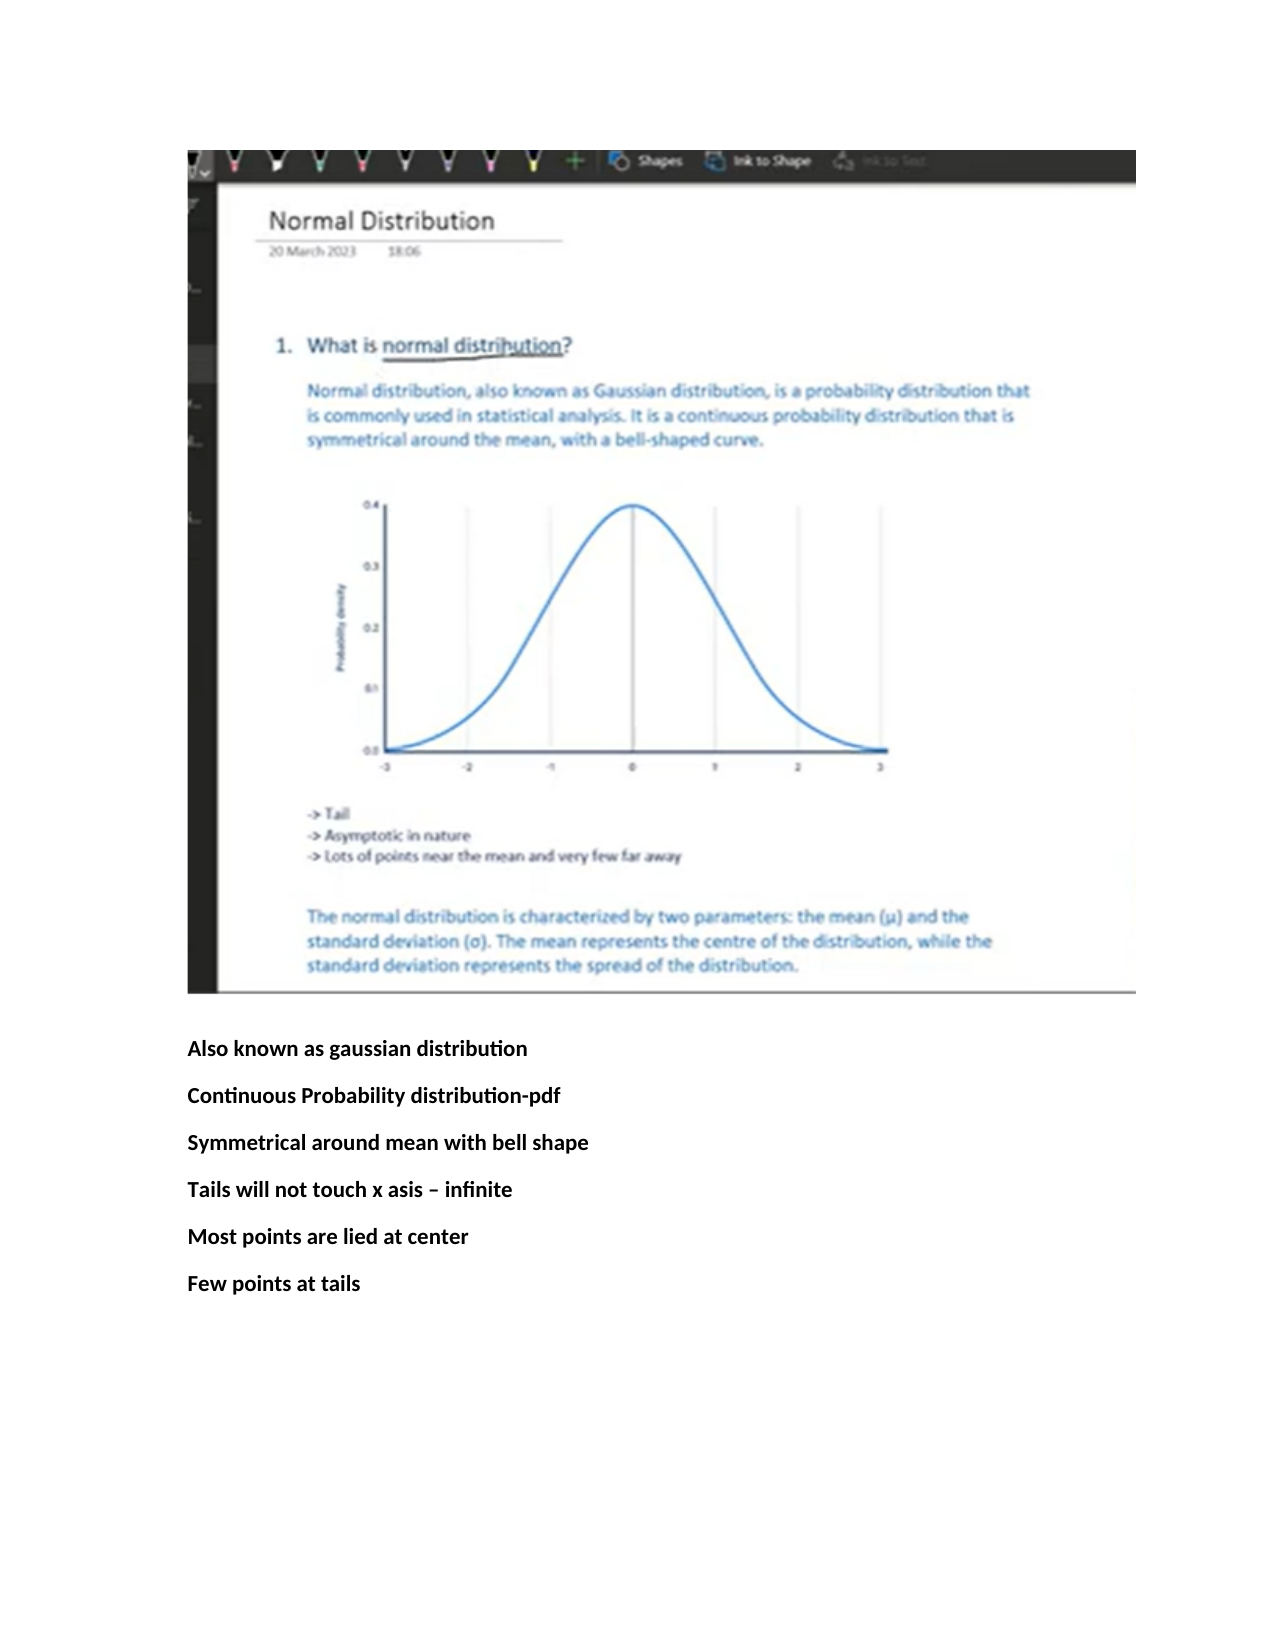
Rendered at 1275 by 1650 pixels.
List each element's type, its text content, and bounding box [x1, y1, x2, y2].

text Also known as gaussian distribution [187, 1034, 1125, 1062]
text Symmetrical around mean with bell shape [187, 1128, 1125, 1156]
text Tails will not touch x asis – infinite [187, 1175, 1125, 1203]
text Most points are lied at center [187, 1222, 1125, 1250]
text Continuous Probability distribution-pdf [187, 1081, 1125, 1109]
text Few points at tails [187, 1269, 1125, 1297]
picture [187, 150, 1136, 1016]
